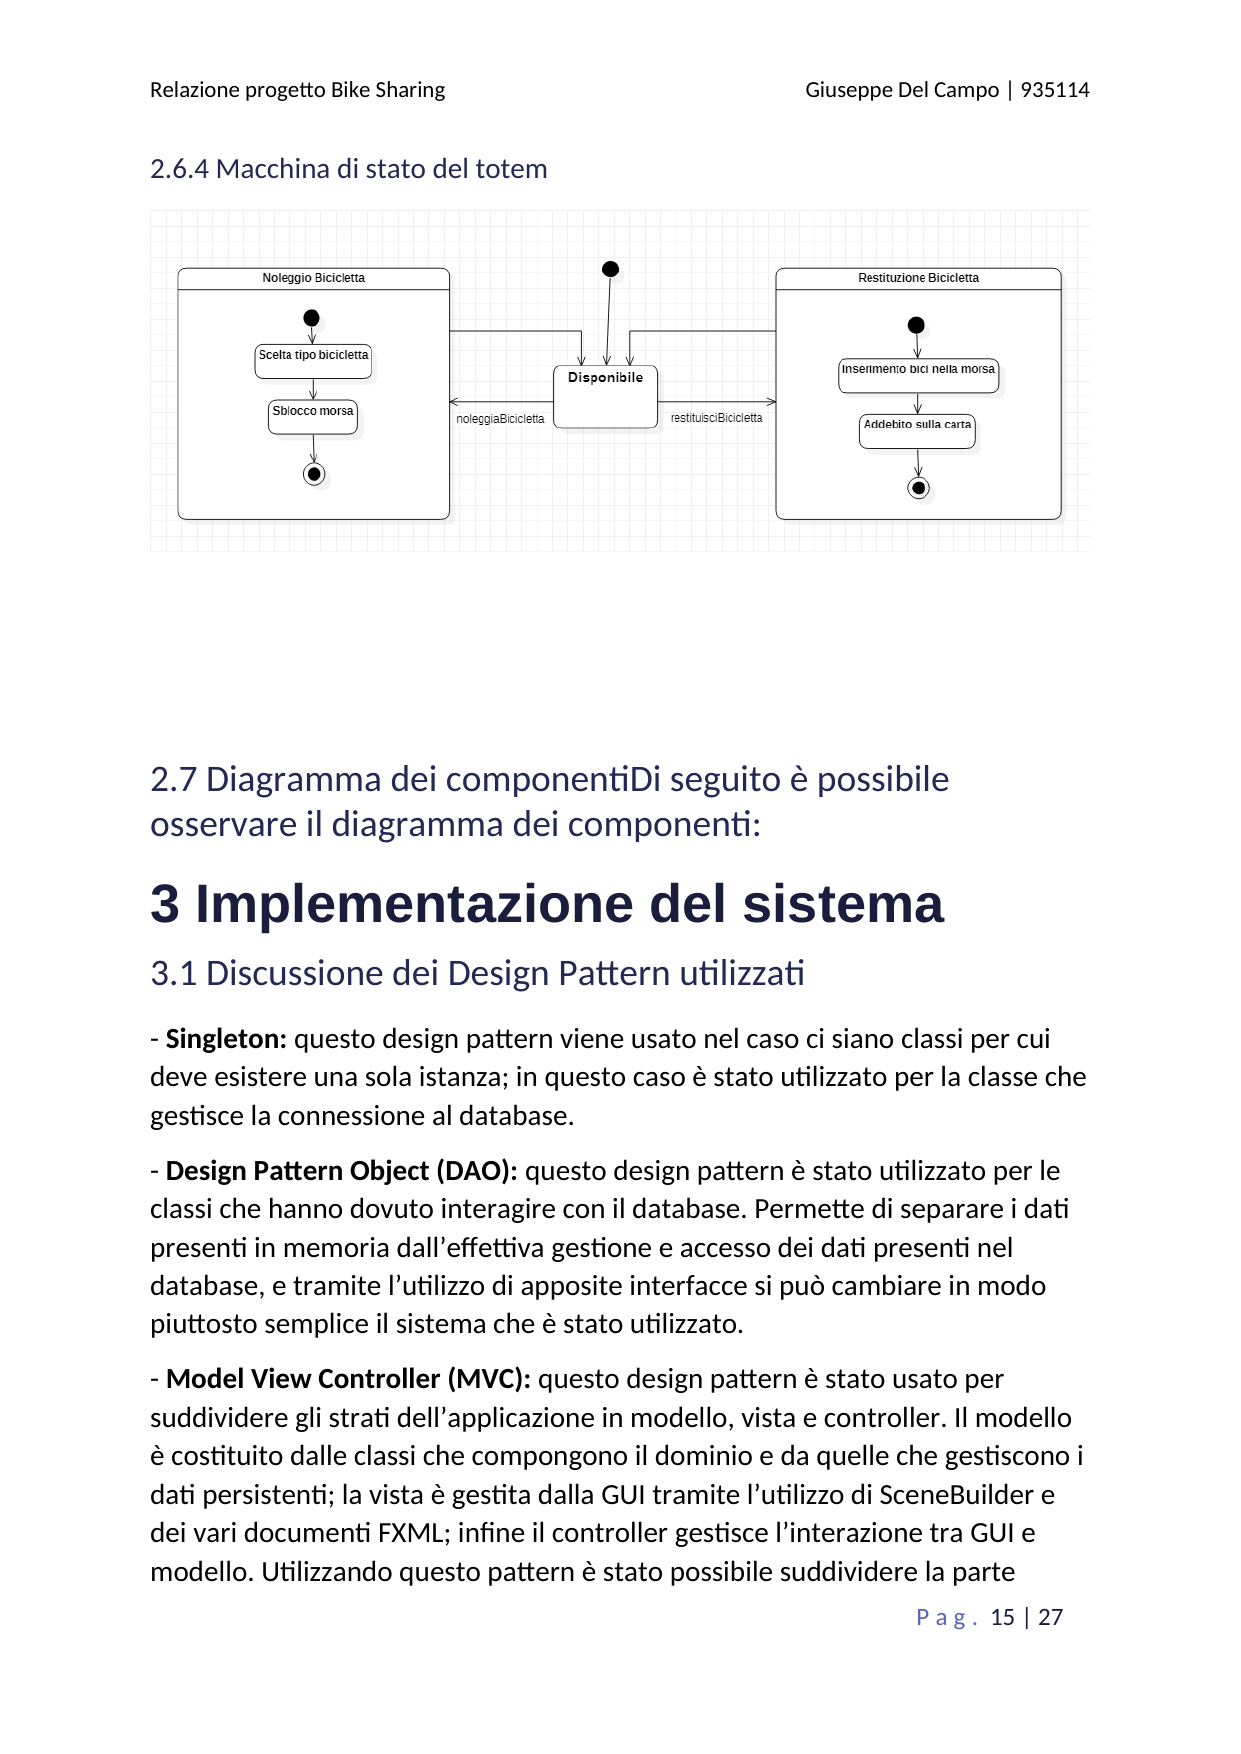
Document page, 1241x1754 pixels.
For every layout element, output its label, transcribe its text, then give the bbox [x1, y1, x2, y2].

subtitle 3.1 Discussione dei Design Pattern utilizzati [150, 949, 1090, 995]
text - Singleton: questo design pattern viene usato nel caso ci siano classi per cui deve esistere una sola istanza; in questo caso è stato utilizzato per la classe che gestisce la connessione al database. [150, 1020, 1090, 1132]
picture [150, 210, 1091, 552]
text - Design Pattern Object (DAO): questo design pattern è stato utilizzato per le classi che hanno dovuto interagire con il database. Permette di separare i dati presenti in memoria dall’effettiva gestione e accesso dei dati presenti nel database, e tramite l’utilizzo di apposite interfacce si può cambiare in modo piuttosto semplice il sistema che è stato utilizzato. [150, 1152, 1090, 1341]
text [150, 1361, 1090, 1588]
subtitle 3 Implementazione del sistema [150, 871, 1090, 933]
